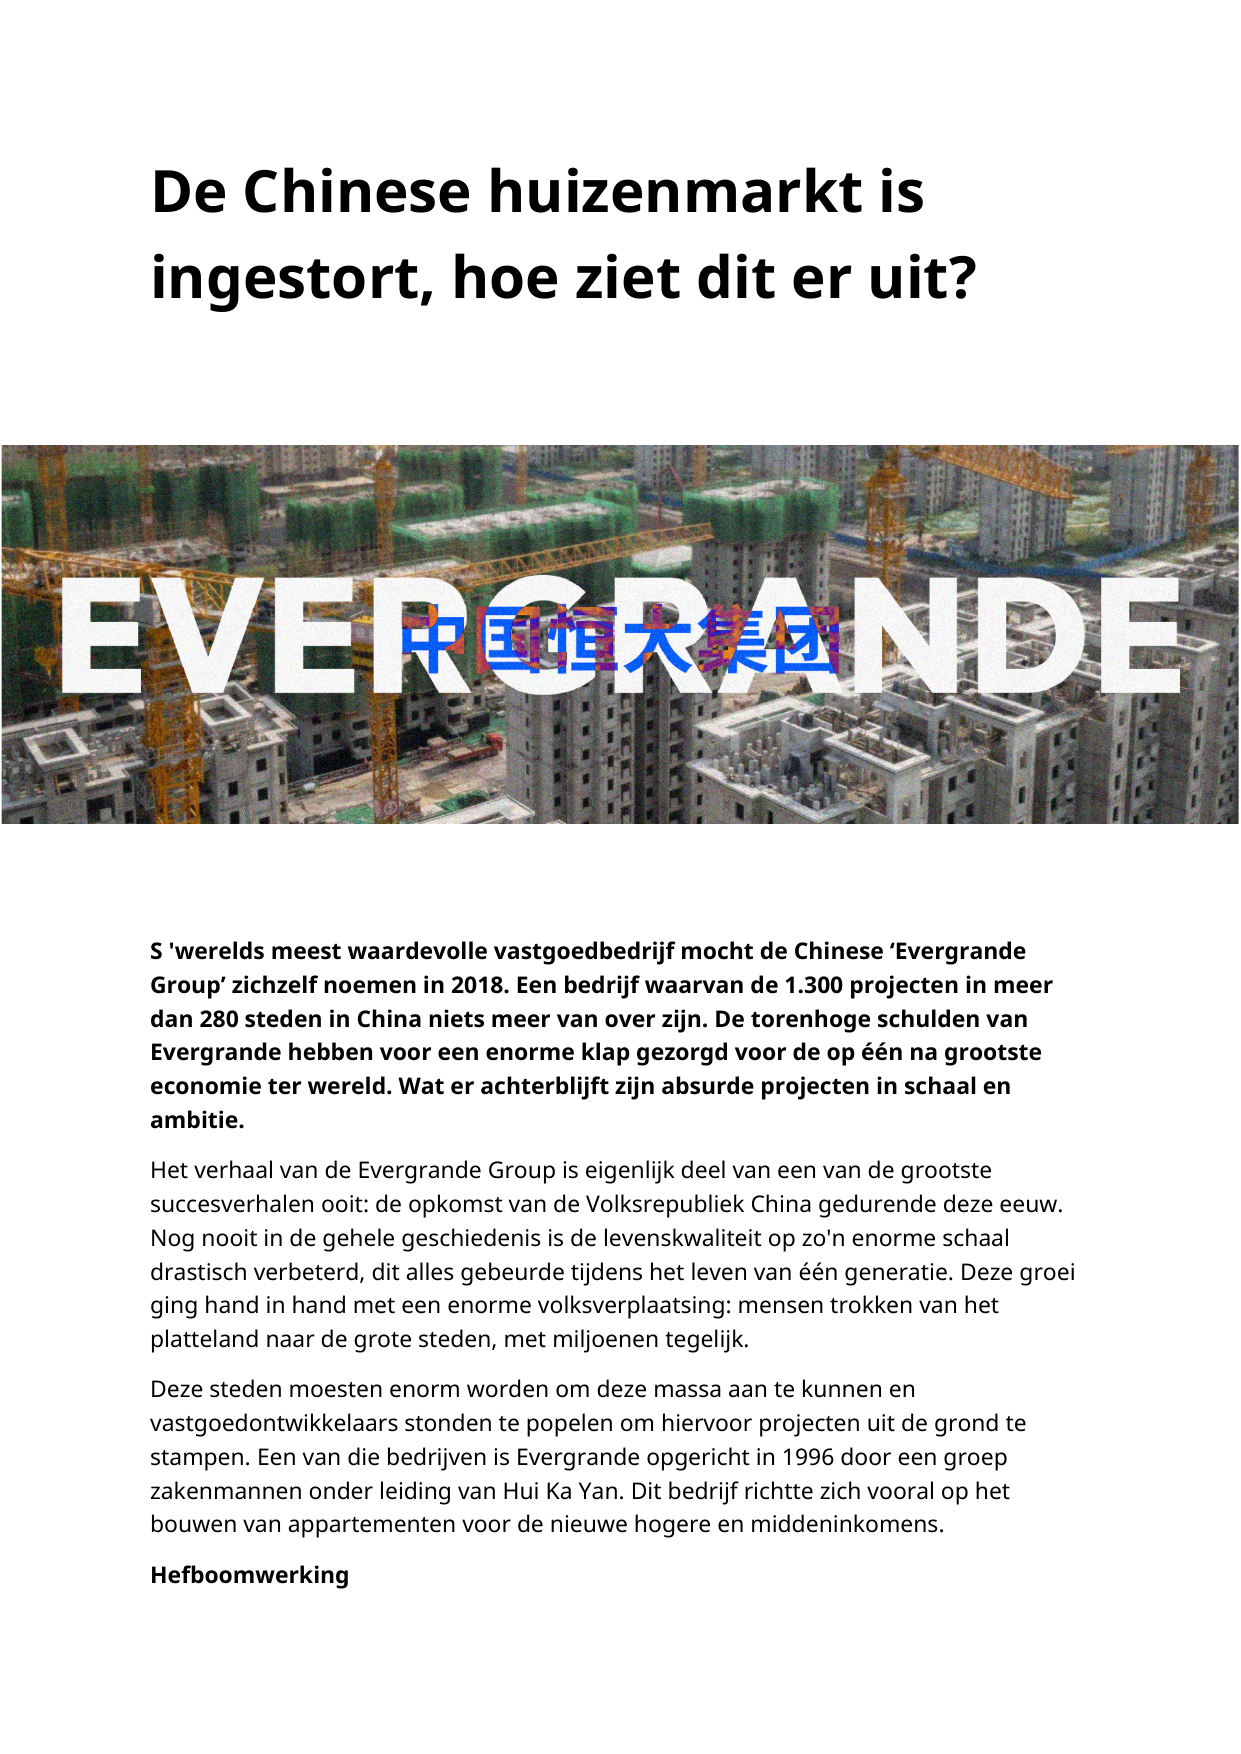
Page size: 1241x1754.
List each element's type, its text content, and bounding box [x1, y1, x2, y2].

text Het verhaal van de Evergrande Group is eigenlijk deel van een van de grootste succesverhalen ooit: de opkomst van de Volksrepubliek China gedurende deze eeuw. Nog nooit in de gehele geschiedenis is de levenskwaliteit op zo'n enorme schaal drastisch verbeterd, dit alles gebeurde tijdens het leven van één generatie. Deze groei ging hand in hand met een enorme volksverplaatsing: mensen trokken van het platteland naar de grote steden, met miljoenen tegelijk. [150, 1154, 1090, 1354]
text S 'werelds meest waardevolle vastgoedbedrijf mocht de Chinese ‘Evergrande Group’ zichzelf noemen in 2018. Een bedrijf waarvan de 1.300 projecten in meer dan 280 steden in China niets meer van over zijn. De torenhoge schulden van Evergrande hebben voor een enorme klap gezorgd voor de op één na grootste economie ter wereld. Wat er achterblijft zijn absurde projecten in schaal en ambitie. [150, 901, 1090, 1135]
text De Chinese huizenmarkt is ingestort, hoe ziet dit er uit? [150, 150, 1090, 315]
text Hefboomwerking [150, 1559, 1090, 1590]
picture [1, 445, 1239, 824]
text Deze steden moesten enorm worden om deze massa aan te kunnen en vastgoedontwikkelaars stonden te popelen om hiervoor projecten uit de grond te stampen. Een van die bedrijven is Evergrande opgericht in 1996 door een groep zakenmannen onder leiding van Hui Ka Yan. Dit bedrijf richtte zich vooral op het bouwen van appartementen voor de nieuwe hogere en middeninkomens. [150, 1373, 1090, 1539]
